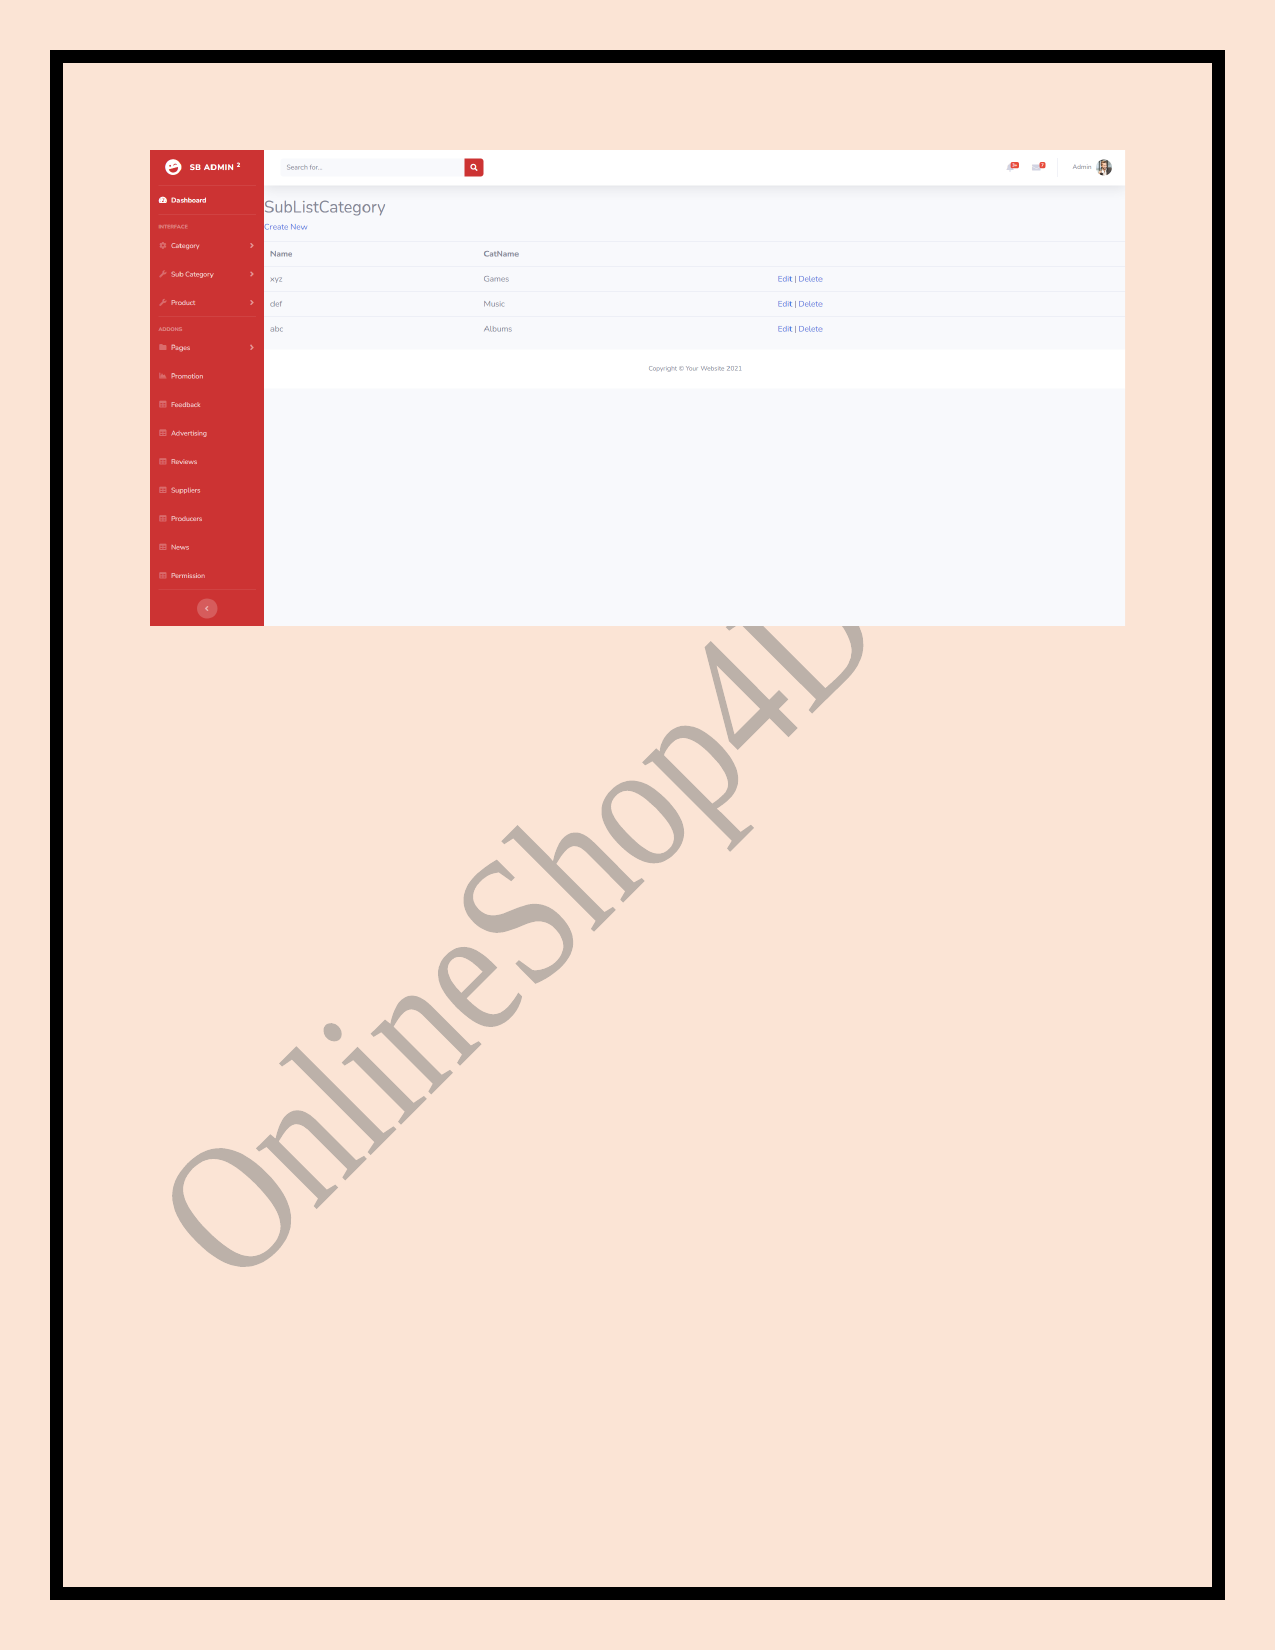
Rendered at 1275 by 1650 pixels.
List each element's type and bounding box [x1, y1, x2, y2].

picture [150, 150, 1125, 626]
